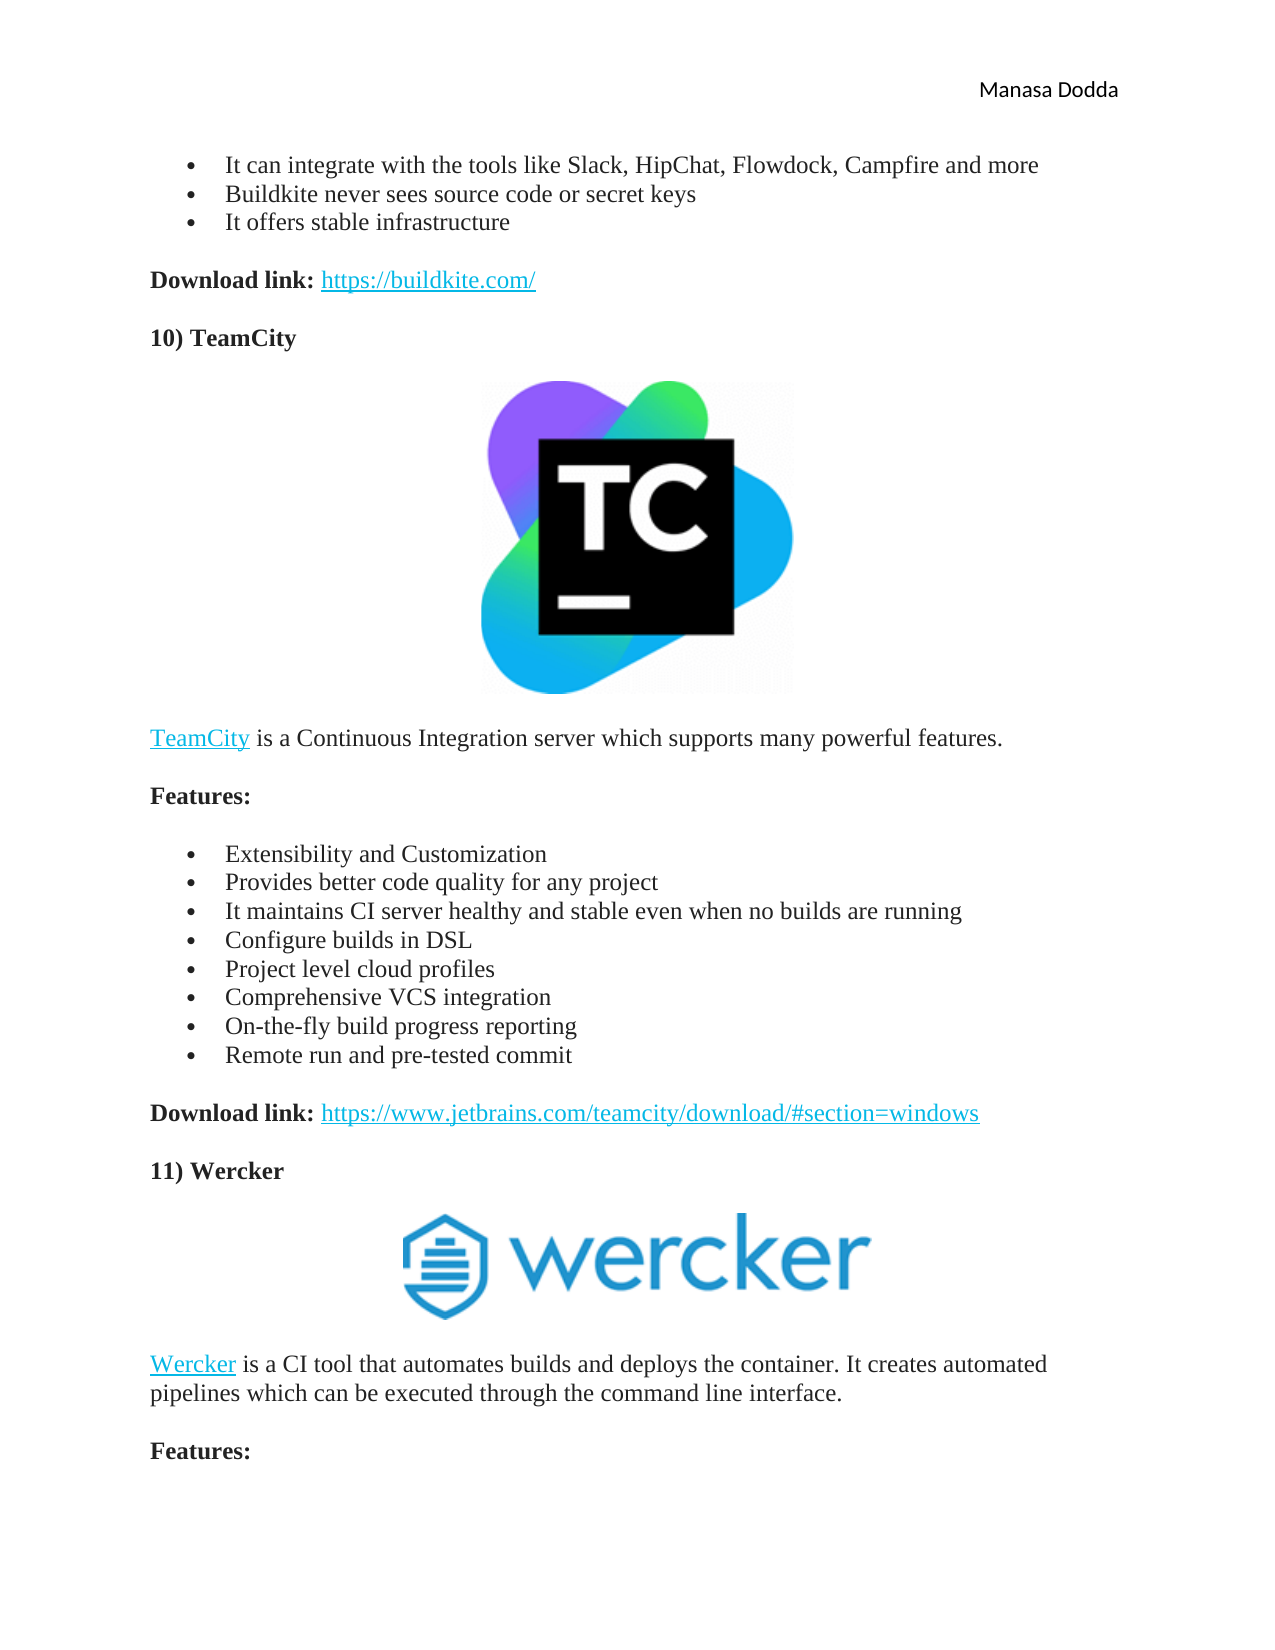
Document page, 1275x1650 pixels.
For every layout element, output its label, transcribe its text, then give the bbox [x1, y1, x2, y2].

list It offers stable infrastructure [187, 207, 1125, 236]
text Download link: https://buildkite.com/ [150, 265, 1125, 294]
list Comprehensive VCS integration [187, 982, 1125, 1011]
text Features: [150, 1436, 1125, 1464]
list Provides better code quality for any project [187, 867, 1125, 896]
picture [481, 627, 548, 694]
text Wercker is a CI tool that automates builds and deploys the container. It creates automated pipelines which can be executed through the command line interface. [150, 1349, 1125, 1407]
list It can integrate with the tools like Slack, HipChat, Flowdock, Campfire and more [187, 150, 1125, 179]
picture [481, 381, 794, 694]
list Remote run and pre-tested commit [187, 1040, 1125, 1069]
list It maintains CI server healthy and stable even when no builds are running [187, 896, 1125, 925]
list Buildkite never sees source code or secret keys [187, 179, 1125, 207]
list Extensibility and Customization [187, 839, 1125, 867]
subtitle 10) TeamCity [150, 323, 1125, 352]
text Features: [150, 781, 1125, 809]
list Project level cloud profiles [187, 954, 1125, 982]
picture [403, 1213, 872, 1320]
subtitle 11) Wercker [150, 1156, 1125, 1184]
list On-the-fly build progress reporting [187, 1011, 1125, 1040]
text TeamCity is a Continuous Integration server which supports many powerful features. [150, 723, 1125, 752]
text Download link: https://www.jetbrains.com/teamcity/download/#section=windows [150, 1098, 1125, 1127]
list Configure builds in DSL [187, 925, 1125, 954]
